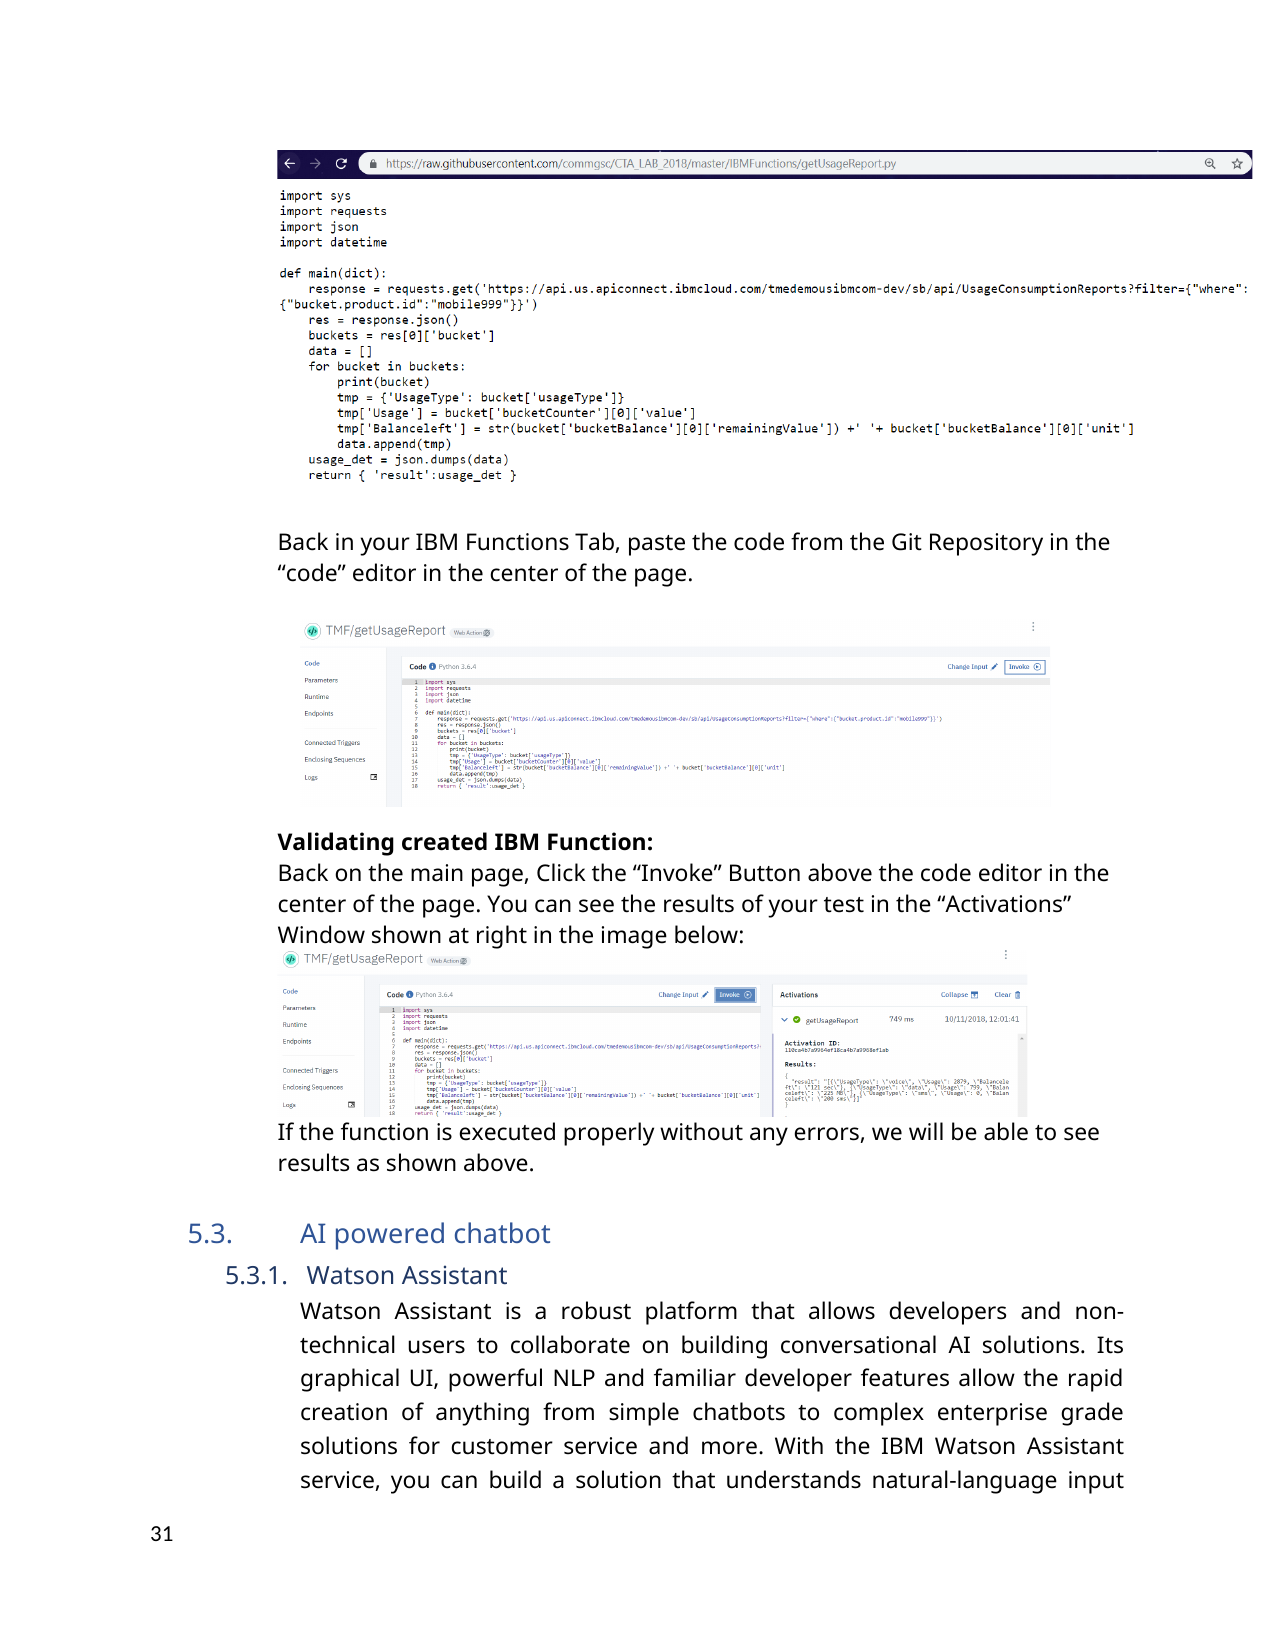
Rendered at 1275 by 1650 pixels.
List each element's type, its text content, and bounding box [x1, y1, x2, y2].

text Back in your IBM Functions Tab, paste the code from the Git Repository in the “code” editor in the center of the page. [277, 525, 1125, 588]
picture [277, 150, 1253, 495]
text If the function is executed properly without any errors, we will be able to see results as shown above. [277, 1116, 1125, 1179]
subtitle AI powered chatbot [187, 1214, 1125, 1251]
picture [300, 619, 1050, 807]
subtitle Watson Assistant [225, 1258, 1125, 1292]
text Validating created IBM Function: Back on the main page, Click the “Invoke” Button above the code editor in the center of the page. You can see the results of your test in the “Activations” Window shown at right in the image below: [277, 826, 1125, 951]
picture [277, 950, 1028, 1117]
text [300, 1295, 1125, 1495]
